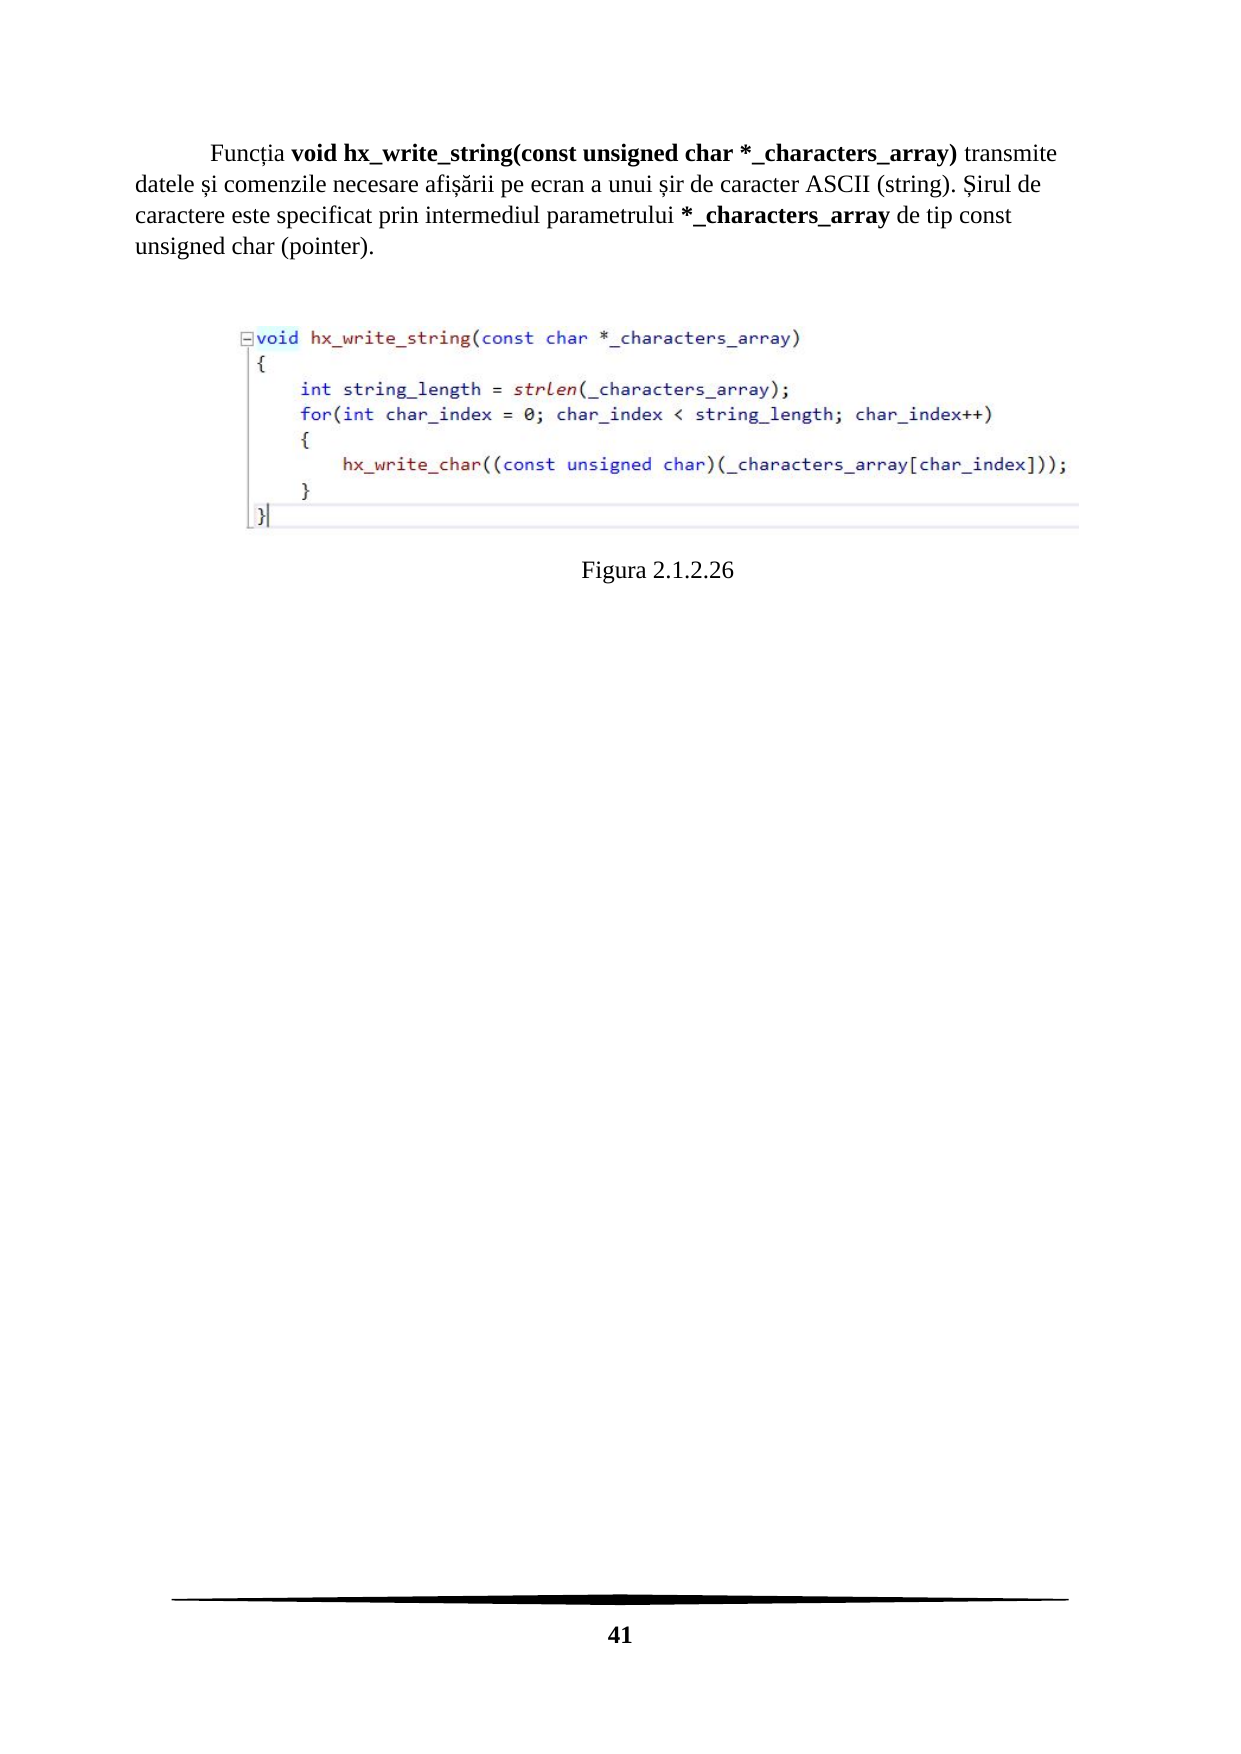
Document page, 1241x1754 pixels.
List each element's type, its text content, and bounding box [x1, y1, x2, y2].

text Figura 2.1.2.26 [135, 555, 1105, 584]
picture [236, 326, 1079, 537]
text Funcția void hx_write_string(const unsigned char *_characters_array) transmite datele și comenzile necesare afișării pe ecran a unui șir de caracter ASCII (string). Șirul de caractere este specificat prin intermediul parametrului *_characters_array de tip const unsigned char (pointer). [135, 138, 1105, 260]
